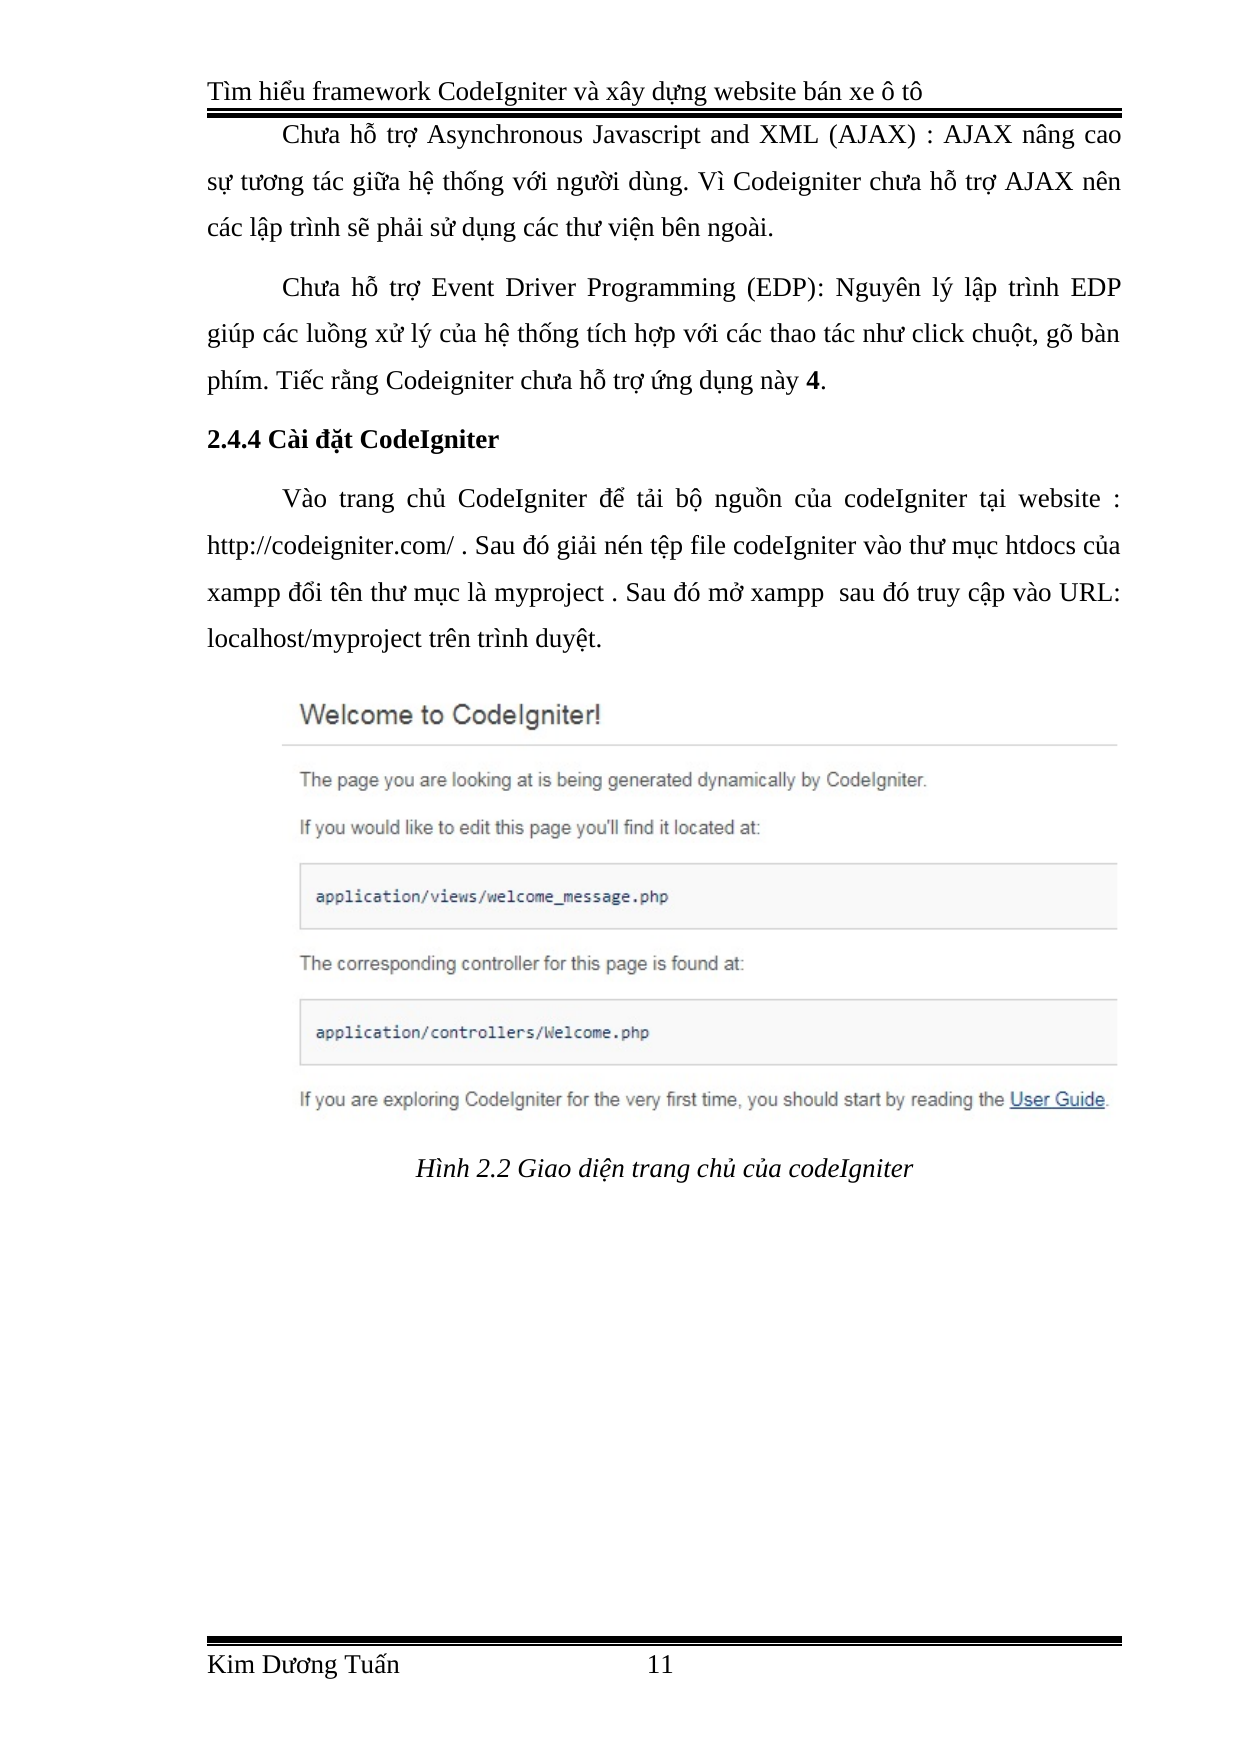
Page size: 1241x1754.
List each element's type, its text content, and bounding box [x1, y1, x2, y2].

subtitle Cài đặt CodeIgniter [207, 423, 1122, 454]
picture [281, 681, 1118, 1125]
text Chưa hỗ trợ Asynchronous Javascript and XML (AJAX) : AJAX nâng cao sự tương tác giữa hệ thống với người dùng. Vì Codeigniter chưa hỗ trợ AJAX nên các lập trình sẽ phải sử dụng các thư viện bên ngoài. [207, 118, 1122, 243]
text Vào trang chủ CodeIgniter để tải bộ nguồn của codeIgniter tại website : http://codeigniter.com/ . Sau đó giải nén tệp file codeIgniter vào thư mục htdocs của xampp đổi tên thư mục là myproject . Sau đó mở xampp sau đó truy cập vào URL: localhost/myproject trên trình duyệt. [207, 482, 1122, 653]
text Chưa hỗ trợ Event Driver Programming (EDP): Nguyên lý lập trình EDP giúp các luồng xử lý của hệ thống tích hợp với các thao tác như click chuột, gõ bàn phím. Tiếc rằng Codeigniter chưa hỗ trợ ứng dụng này . [207, 271, 1122, 395]
